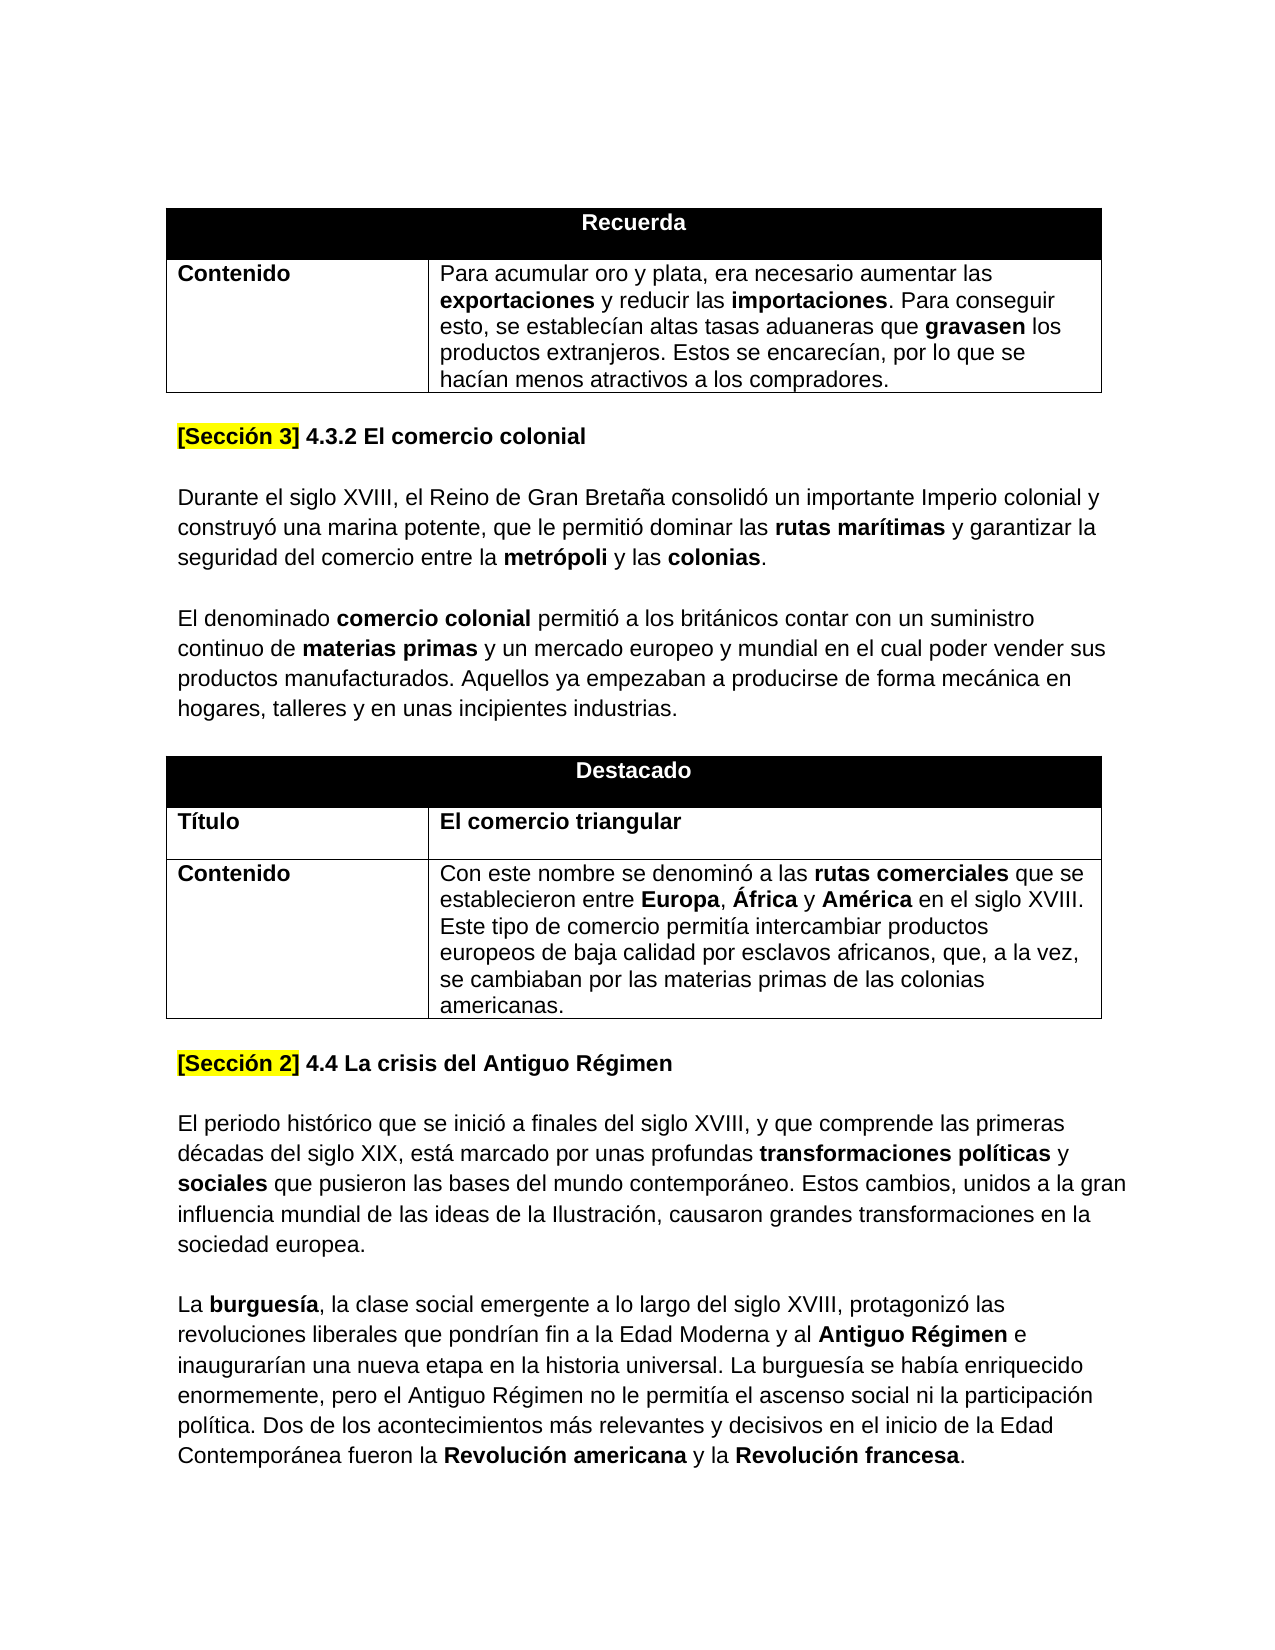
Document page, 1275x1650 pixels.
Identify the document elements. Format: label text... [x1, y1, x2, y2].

text La burguesía, la clase social emergente a lo largo del siglo XVIII, protagonizó las revoluciones liberales que pondrían fin a la Edad Moderna y al Antiguo Régimen e inaugurarían una nueva etapa en la historia universal. La burguesía se había enriquecido enormemente, pero el Antiguo Régimen no le permitía el ascenso social ni la participación política. Dos de los acontecimientos más relevantes y decisivos en el inicio de la Edad Contemporánea fueron la Revolución americana y la Revolución francesa. [177, 1291, 1127, 1468]
text El periodo histórico que se inició a finales del siglo XVIII, y que comprende las primeras décadas del siglo XIX, está marcado por unas profundas transformaciones políticas y sociales que pusieron las bases del mundo contemporáneo. Estos cambios, unidos a la gran influencia mundial de las ideas de la Ilustración, causaron grandes transformaciones en la sociedad europea. [177, 1110, 1127, 1257]
text [Sección 2] 4.4 La crisis del Antiguo Régimen [177, 1049, 1127, 1076]
table_cell Contenido [167, 260, 428, 392]
table_cell Contenido [167, 860, 428, 1018]
table_cell Para acumular oro y plata, era necesario aumentar las exportaciones y reducir las importaciones. Para conseguir esto, se establecían altas tasas aduaneras que gravasen los productos extranjeros. Estos se encarecían, por lo que se hacían menos atractivos a los compradores. [429, 260, 1101, 392]
table_header Destacado [167, 757, 1101, 807]
text Durante el siglo XVIII, el Reino de Gran Bretaña consolidó un importante Imperio colonial y construyó una marina potente, que le permitió dominar las rutas marítimas y garantizar la seguridad del comercio entre la metrópoli y las colonias. [177, 484, 1127, 570]
table_cell Título [167, 808, 428, 859]
table_cell El comercio triangular [429, 808, 1101, 859]
table_cell Con este nombre se denominó a las rutas comerciales que se establecieron entre Europa, África y América en el siglo XVIII. Este tipo de comercio permitía intercambiar productos europeos de baja calidad por esclavos africanos, que, a la vez, se cambiaban por las materias primas de las colonias americanas. [429, 860, 1101, 1018]
text [Sección 3] 4.3.2 El comercio colonial [299, 423, 1127, 449]
table_header Recuerda [167, 209, 1101, 259]
text El denominado comercio colonial permitió a los británicos contar con un suministro continuo de materias primas y un mercado europeo y mundial en el cual poder vender sus productos manufacturados. Aquellos ya empezaban a producirse de forma mecánica en hogares, talleres y en unas incipientes industrias. [177, 604, 1127, 721]
